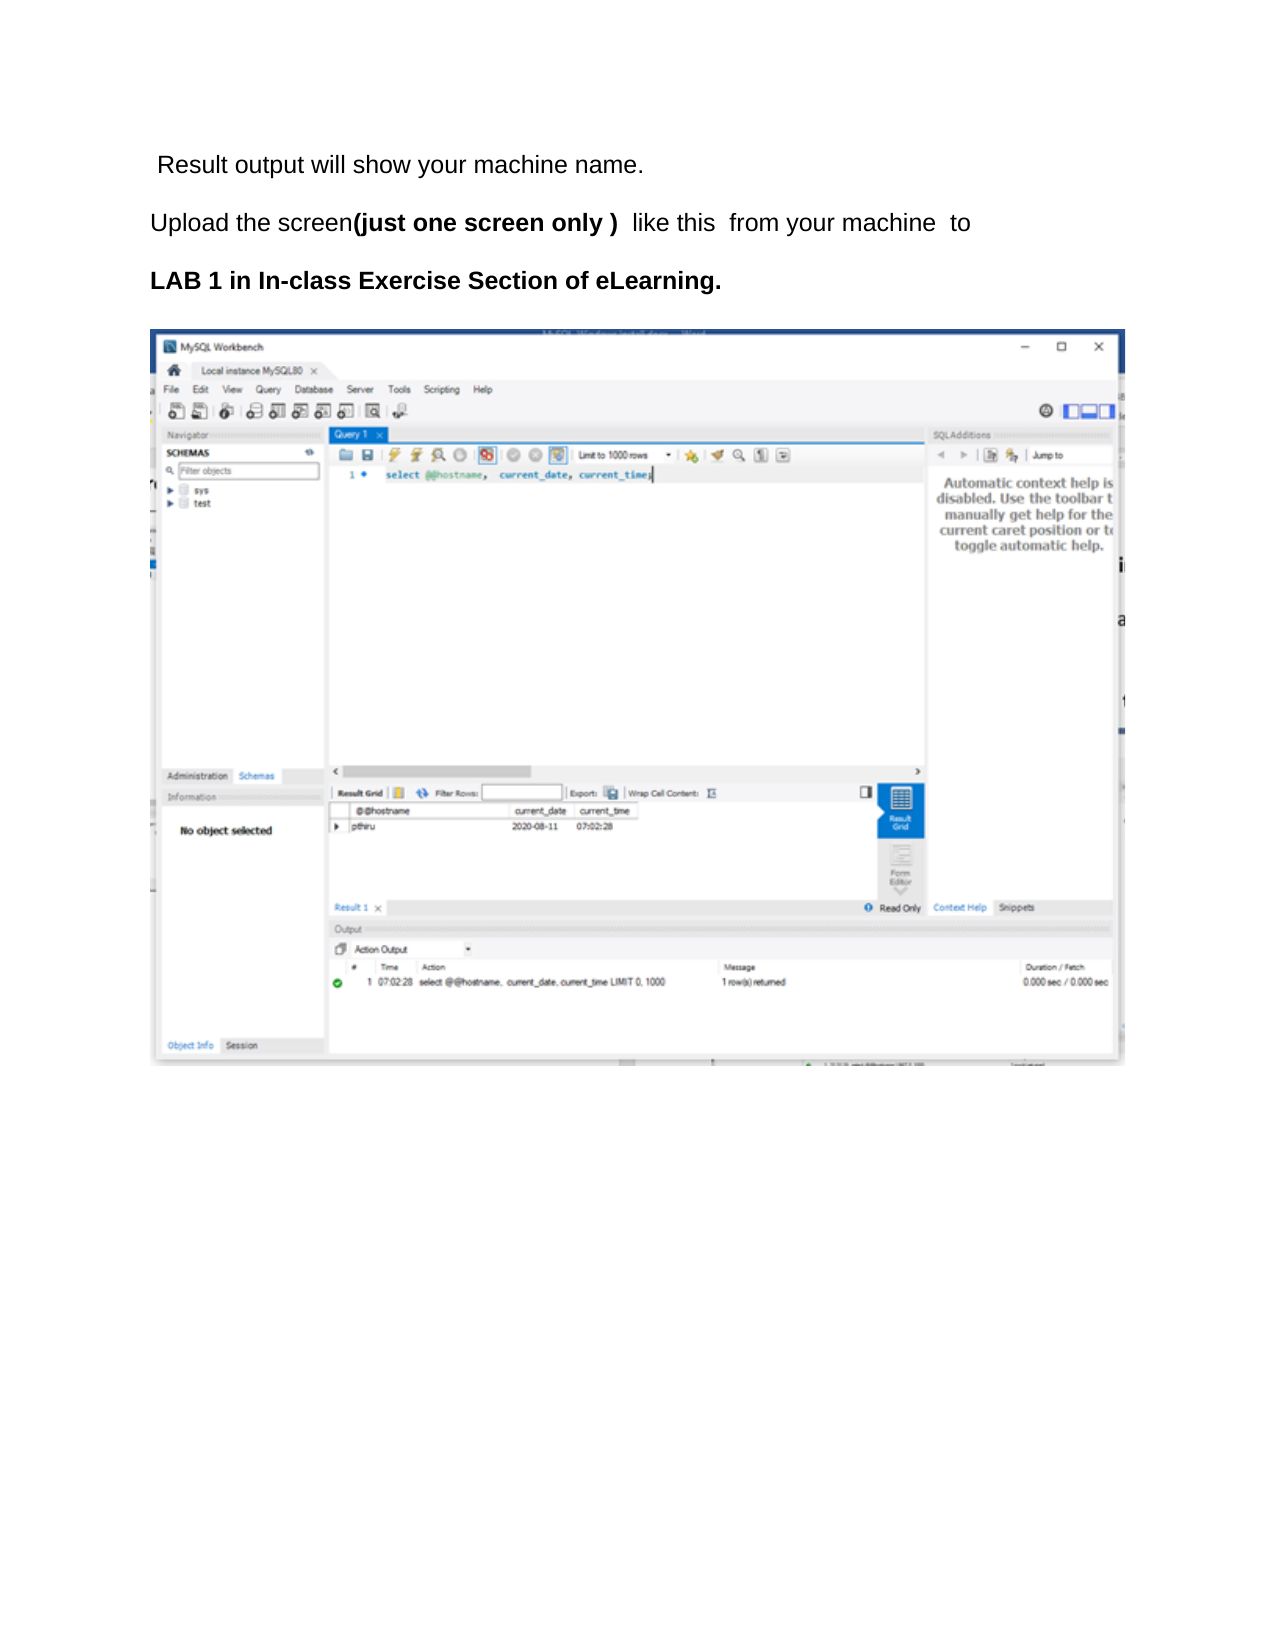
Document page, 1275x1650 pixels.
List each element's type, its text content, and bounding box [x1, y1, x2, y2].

picture [150, 329, 1125, 1066]
text Upload the screen(just one screen only ) like this from your machine to [150, 208, 1125, 237]
text LAB 1 in In-class Exercise Section of eLearning. [150, 266, 1125, 295]
text Result output will show your machine name. [150, 150, 1125, 179]
